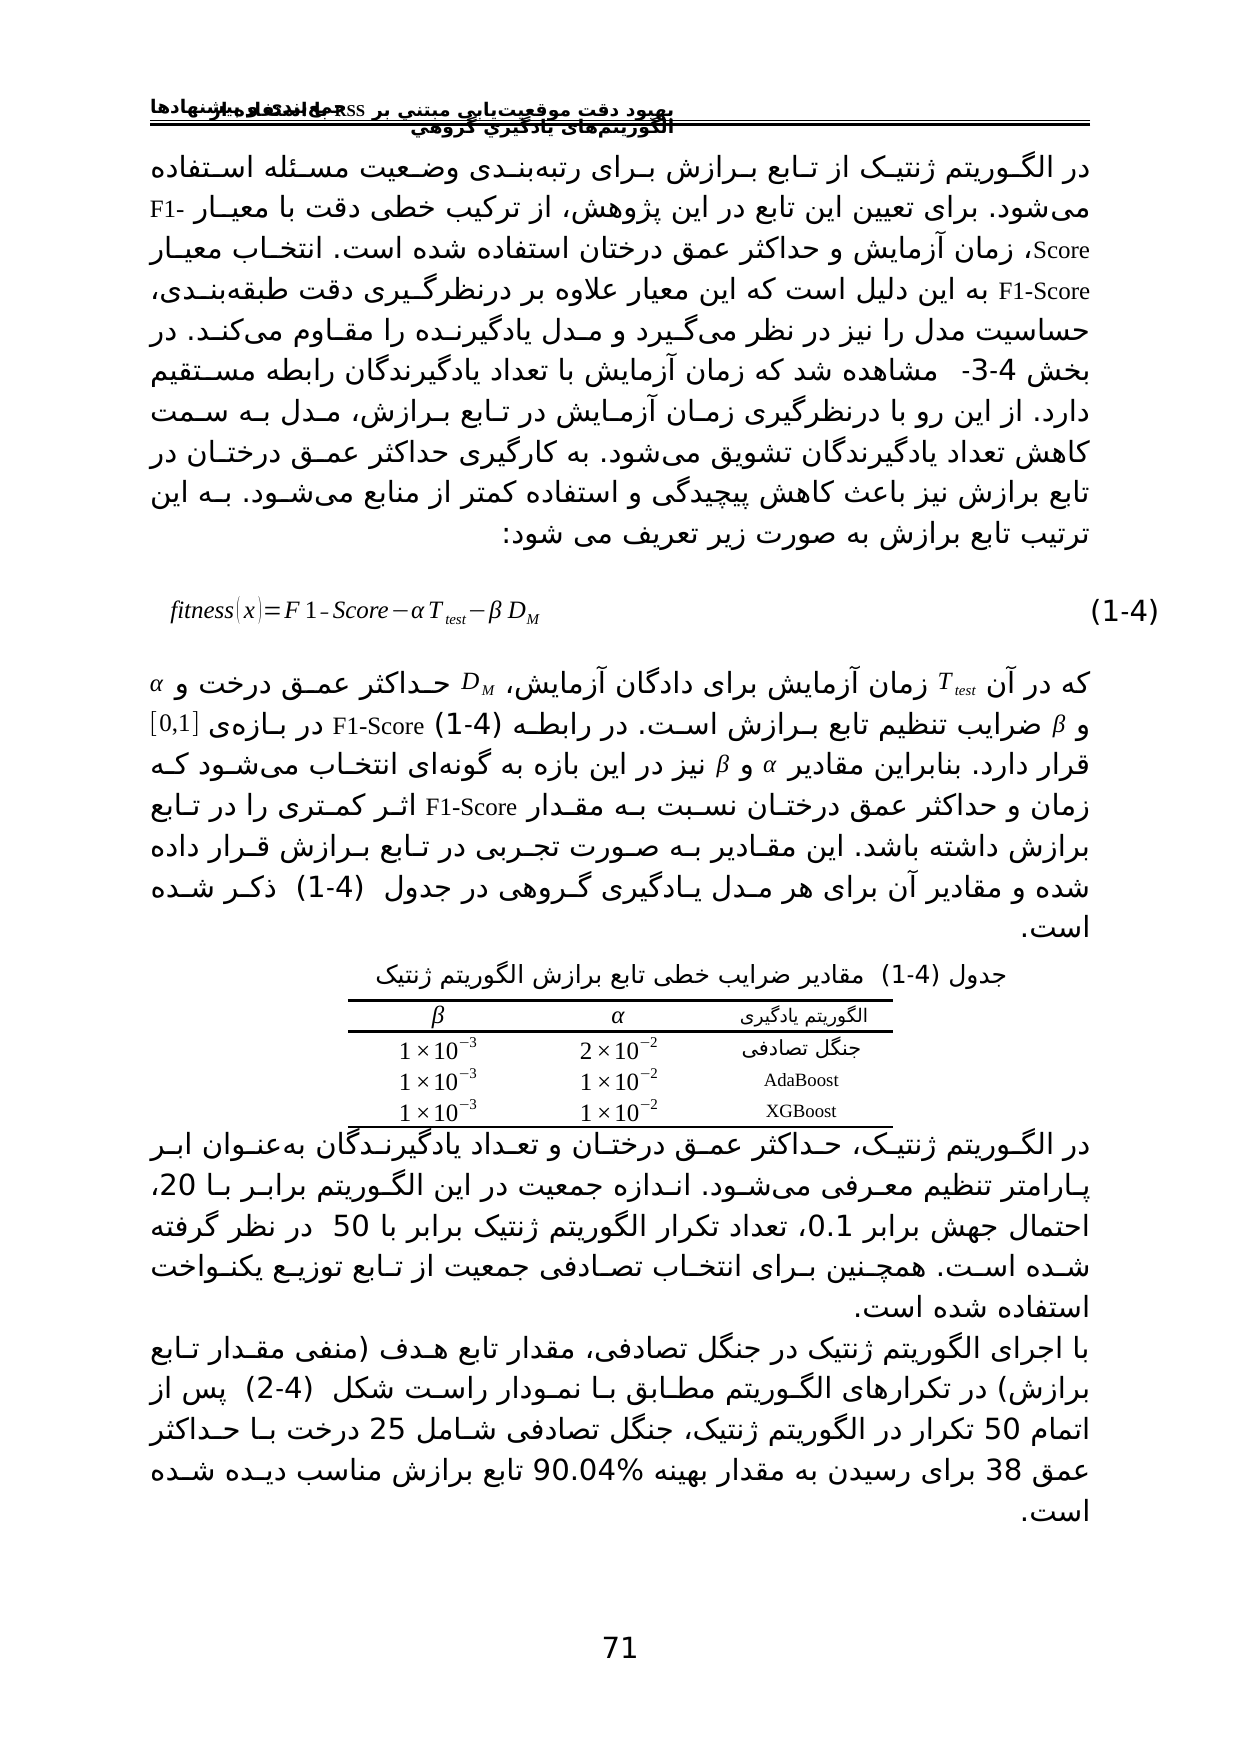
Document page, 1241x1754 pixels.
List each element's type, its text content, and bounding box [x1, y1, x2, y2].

table_cell AdaBoost [710, 1064, 892, 1095]
table_header [529, 1002, 709, 1030]
table_cell [529, 1033, 709, 1064]
table_cell [529, 1064, 709, 1095]
table_cell [529, 1095, 709, 1126]
text در الگوریتم ژنتیک از تابع برازش برای رتبه‌بندی وضعیت مسئله استفاده می‌شود. برای تعیین این تابع در این پژوهش، از ترکیب خطی دقت با معیار F1-Score، زمان آزمایش و حداکثر عمق درختان استفاده شده است. انتخاب معیار F1-Score به این دلیل است که این معیار علاوه بر درنظرگیری دقت طبقه‌بندی، حساسیت مدل را نیز در نظر می‌گیرد و مدل یادگیرنده را مقاوم می‌کند. در بخش ‏4˗3˗ مشاهده شد که زمان آزمایش با تعداد یادگیرندگان رابطه مستقیم دارد. از این رو با درنظرگیری زمان آزمایش در تابع برازش، مدل به سمت کاهش تعداد یادگیرندگان تشویق می‌شود. به کارگیری حداکثر عمق درختان در تابع برازش نیز باعث کاهش پیچیدگی و استفاده کمتر از منابع می‌شود. به این ترتیب تابع برازش به صورت زیر تعریف می شود: [150, 150, 1090, 551]
text با اجرای الگوریتم ژنتیک در جنگل تصادفی، مقدار تابع هدف (منفی مقدار تابع برازش) در تکرارهای الگوریتم مطابق با نمودار راست ‏شکل (4˗12) پس از اتمام 50 تکرار در الگوریتم ژنتیک، جنگل تصادفی شامل 25 درخت با حداکثر عمق 38 برای رسیدن به مقدار بهینه %90.04 تابع برازش مناسب دیده شده است. [150, 1331, 1090, 1528]
table_header [348, 1002, 529, 1030]
table_cell [348, 1033, 529, 1064]
table_header الگوریتم یادگیری [710, 1002, 892, 1030]
list مقادیر ضرایب خطی تابع برازش الگوریتم ژنتیک [150, 964, 506, 989]
table_cell XGBoost [710, 1095, 892, 1126]
table_cell [348, 1064, 529, 1095]
table_cell [348, 1095, 529, 1126]
text در الگوریتم ژنتیک، حداکثر عمق درختان و تعداد یادگیرندگان به‌عنوان ابر پارامتر تنظیم معرفی می‌شود. اندازه جمعیت در این الگوریتم برابر با 20، احتمال جهش برابر 0.1، تعداد تکرار الگوریتم ژنتیک برابر با 50 در نظر گرفته شده است. همچنین برای انتخاب تصادفی جمعیت از تابع توزیع یکنواخت استفاده شده است. [150, 1127, 1090, 1324]
text که در آن زمان آزمایش برای دادگان آزمایش، حداکثر عمق درخت و و ضرایب تنظیم تابع برازش است. در رابطه ‏(4˗1) F1-Score در بازه‌ی قرار دارد. بنابراین مقادیر و نیز در این بازه به گونه‌ای انتخاب می‌شود که زمان و حداکثر عمق درختان نسبت به مقدار F1-Score اثر کمتری را در تابع برازش داشته باشد. این مقادیر به صورت تجربی در تابع برازش قرار داده شده و مقادیر آن برای هر مدل یادگیری گروهی در ‏جدول (4˗10) ذکر شده است. [150, 666, 1090, 944]
table_cell جنگل تصادفی [710, 1033, 892, 1064]
list مقادیر ضرایب خطی تابع برازش الگوریتم ژنتیک [487, 964, 1090, 989]
